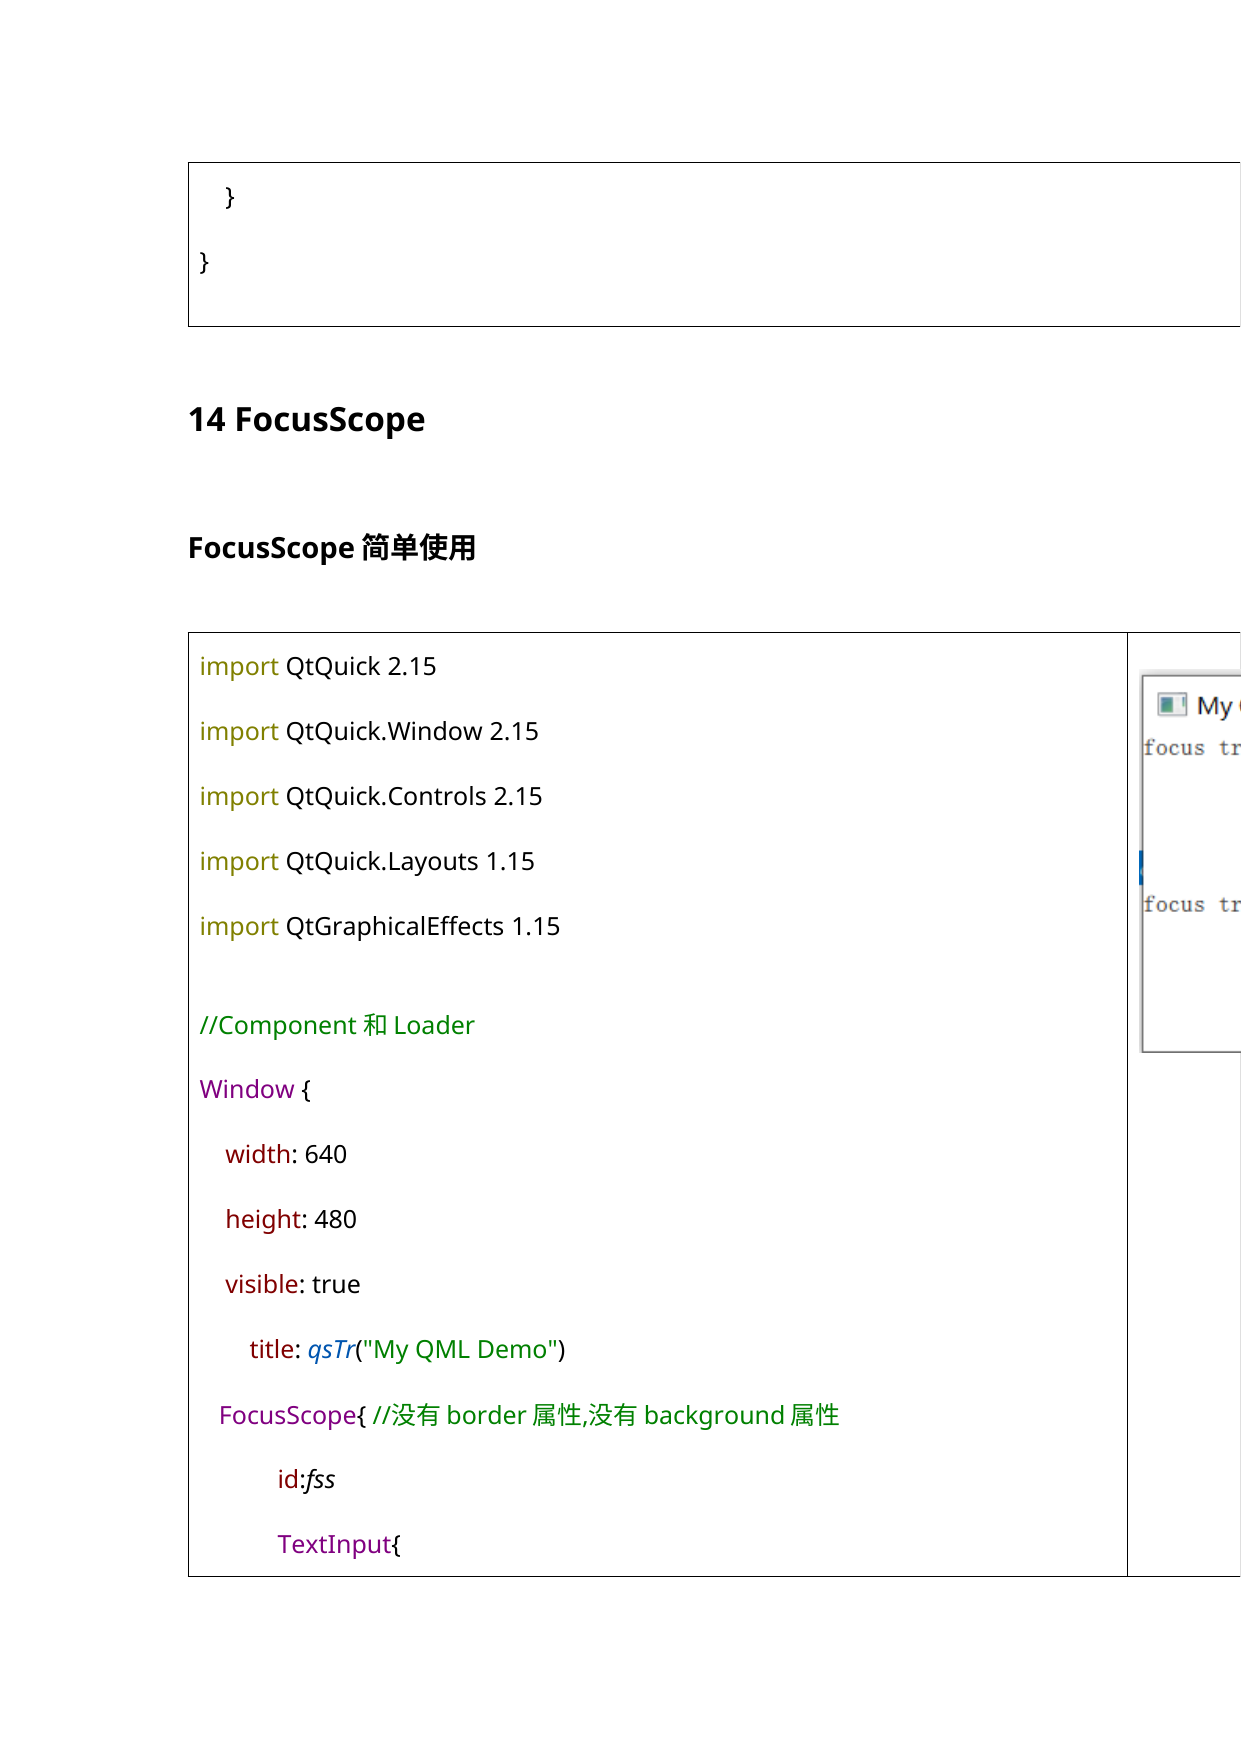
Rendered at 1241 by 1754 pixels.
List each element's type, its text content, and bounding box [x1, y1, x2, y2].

subtitle FocusScope简单使用 [187, 513, 1053, 578]
table_header [1128, 633, 1240, 1576]
picture [1139, 669, 1241, 1053]
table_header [189, 633, 1127, 1576]
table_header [189, 163, 1240, 326]
subtitle 14 FocusScope [187, 386, 1053, 451]
